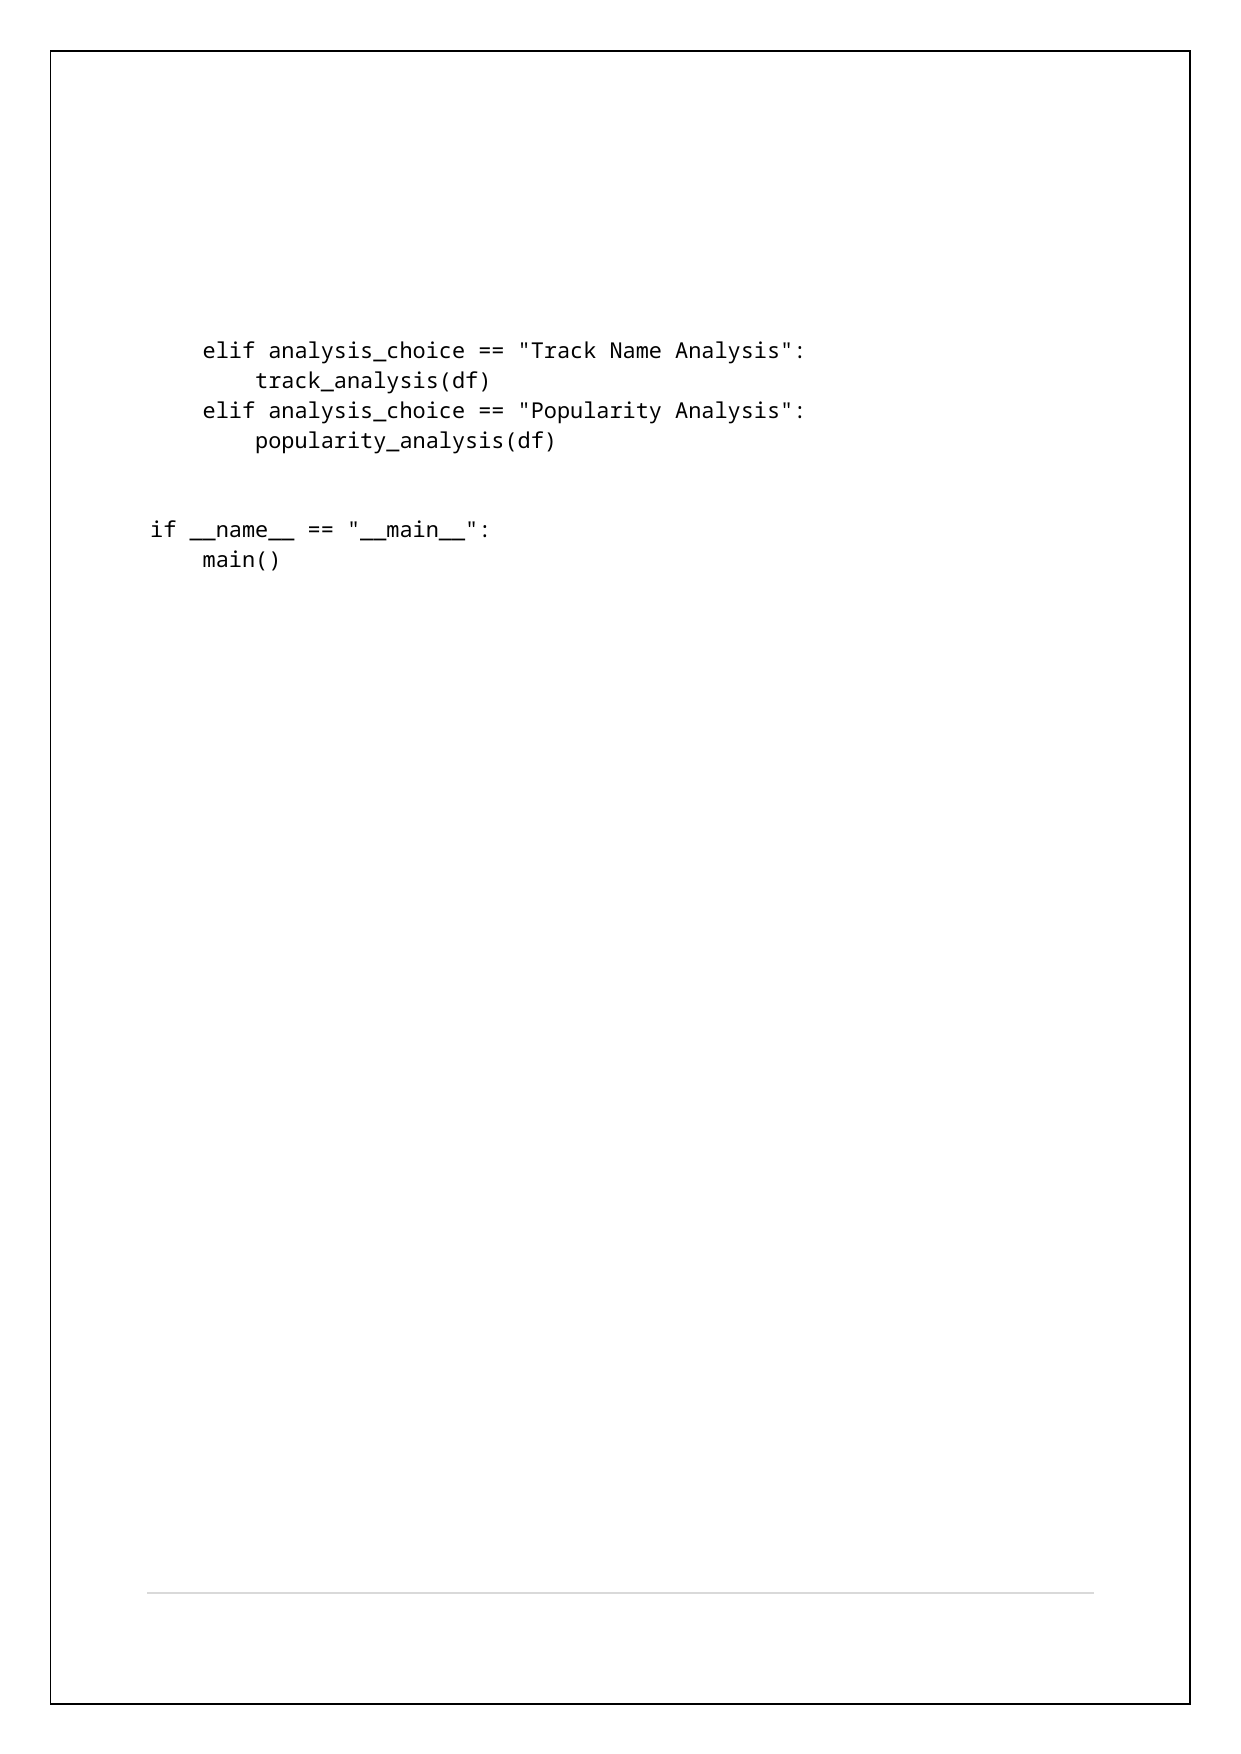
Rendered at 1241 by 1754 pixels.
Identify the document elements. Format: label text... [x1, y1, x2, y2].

text elif analysis_choice == "Popularity Analysis": [150, 395, 1090, 425]
text main() [150, 544, 1090, 574]
text elif analysis_choice == "Track Name Analysis": [150, 335, 1090, 365]
text popularity_analysis(df) [150, 425, 1090, 454]
text track_analysis(df) [150, 365, 1090, 395]
text if __name__ == "__main__": [150, 514, 1090, 544]
